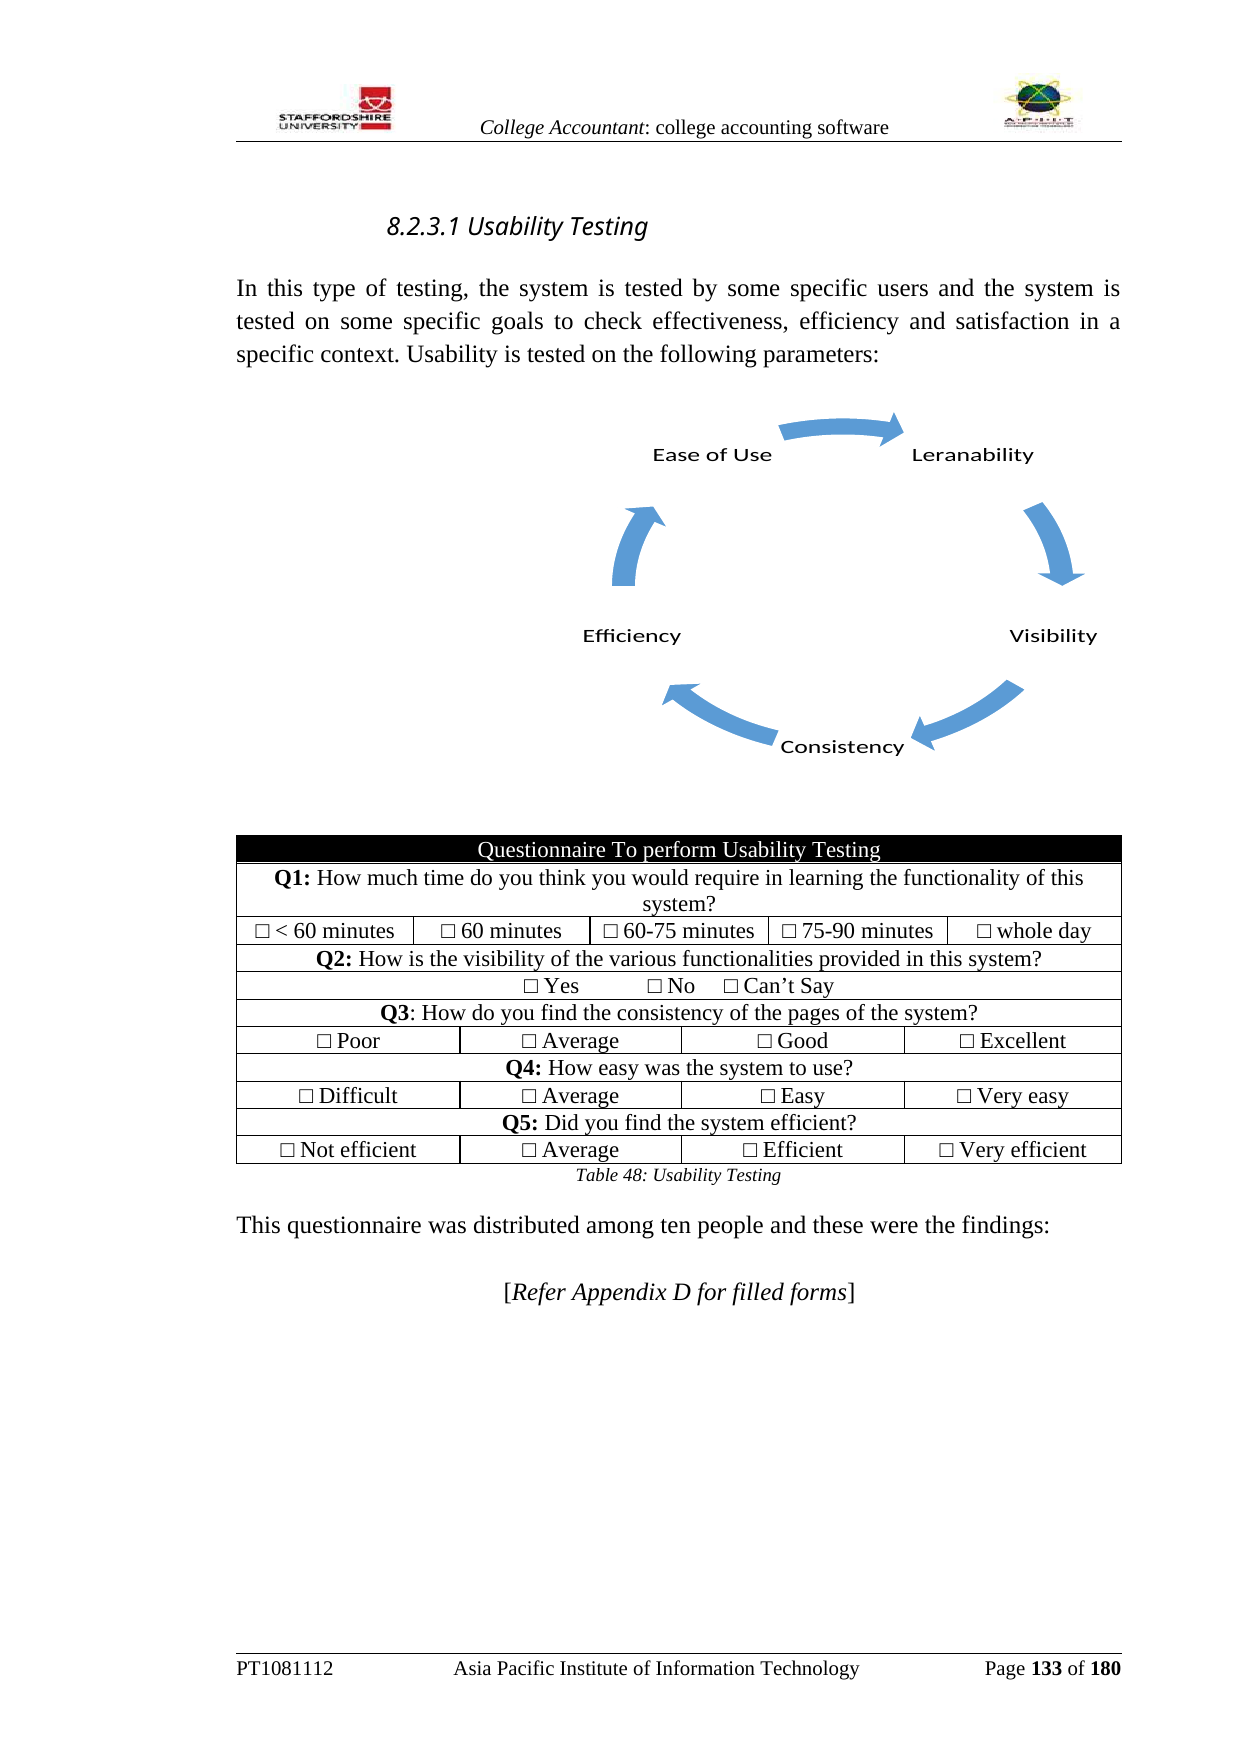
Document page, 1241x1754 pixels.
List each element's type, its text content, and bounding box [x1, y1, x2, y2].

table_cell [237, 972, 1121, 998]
picture [275, 84, 397, 135]
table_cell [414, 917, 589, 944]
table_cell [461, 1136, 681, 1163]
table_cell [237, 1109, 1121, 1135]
text Table 48: Usability Testing [236, 1164, 1122, 1185]
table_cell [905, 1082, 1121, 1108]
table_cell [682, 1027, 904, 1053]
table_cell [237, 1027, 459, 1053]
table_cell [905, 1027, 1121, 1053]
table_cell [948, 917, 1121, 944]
text [Refer Appendix D for filled forms] [236, 1277, 1122, 1306]
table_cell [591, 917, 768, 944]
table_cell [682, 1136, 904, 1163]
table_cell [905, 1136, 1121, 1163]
subtitle 8.2.3.1 Usability Testing [236, 209, 1122, 243]
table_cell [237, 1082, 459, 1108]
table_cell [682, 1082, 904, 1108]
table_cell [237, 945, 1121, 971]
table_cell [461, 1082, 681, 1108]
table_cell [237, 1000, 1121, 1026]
picture [993, 73, 1083, 135]
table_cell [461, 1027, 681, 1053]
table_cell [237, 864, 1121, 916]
text In this type of testing, the system is tested by some specific users and the system is tested on some specific goals to check effectiveness, efficiency and satisfaction in a specific context. Usability is tested on the following parameters: [236, 273, 1122, 368]
text This questionnaire was distributed among ten people and these were the findings: [236, 1210, 1122, 1239]
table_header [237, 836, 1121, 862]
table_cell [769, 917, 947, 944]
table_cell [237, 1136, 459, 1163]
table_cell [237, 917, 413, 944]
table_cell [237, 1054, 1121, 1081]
